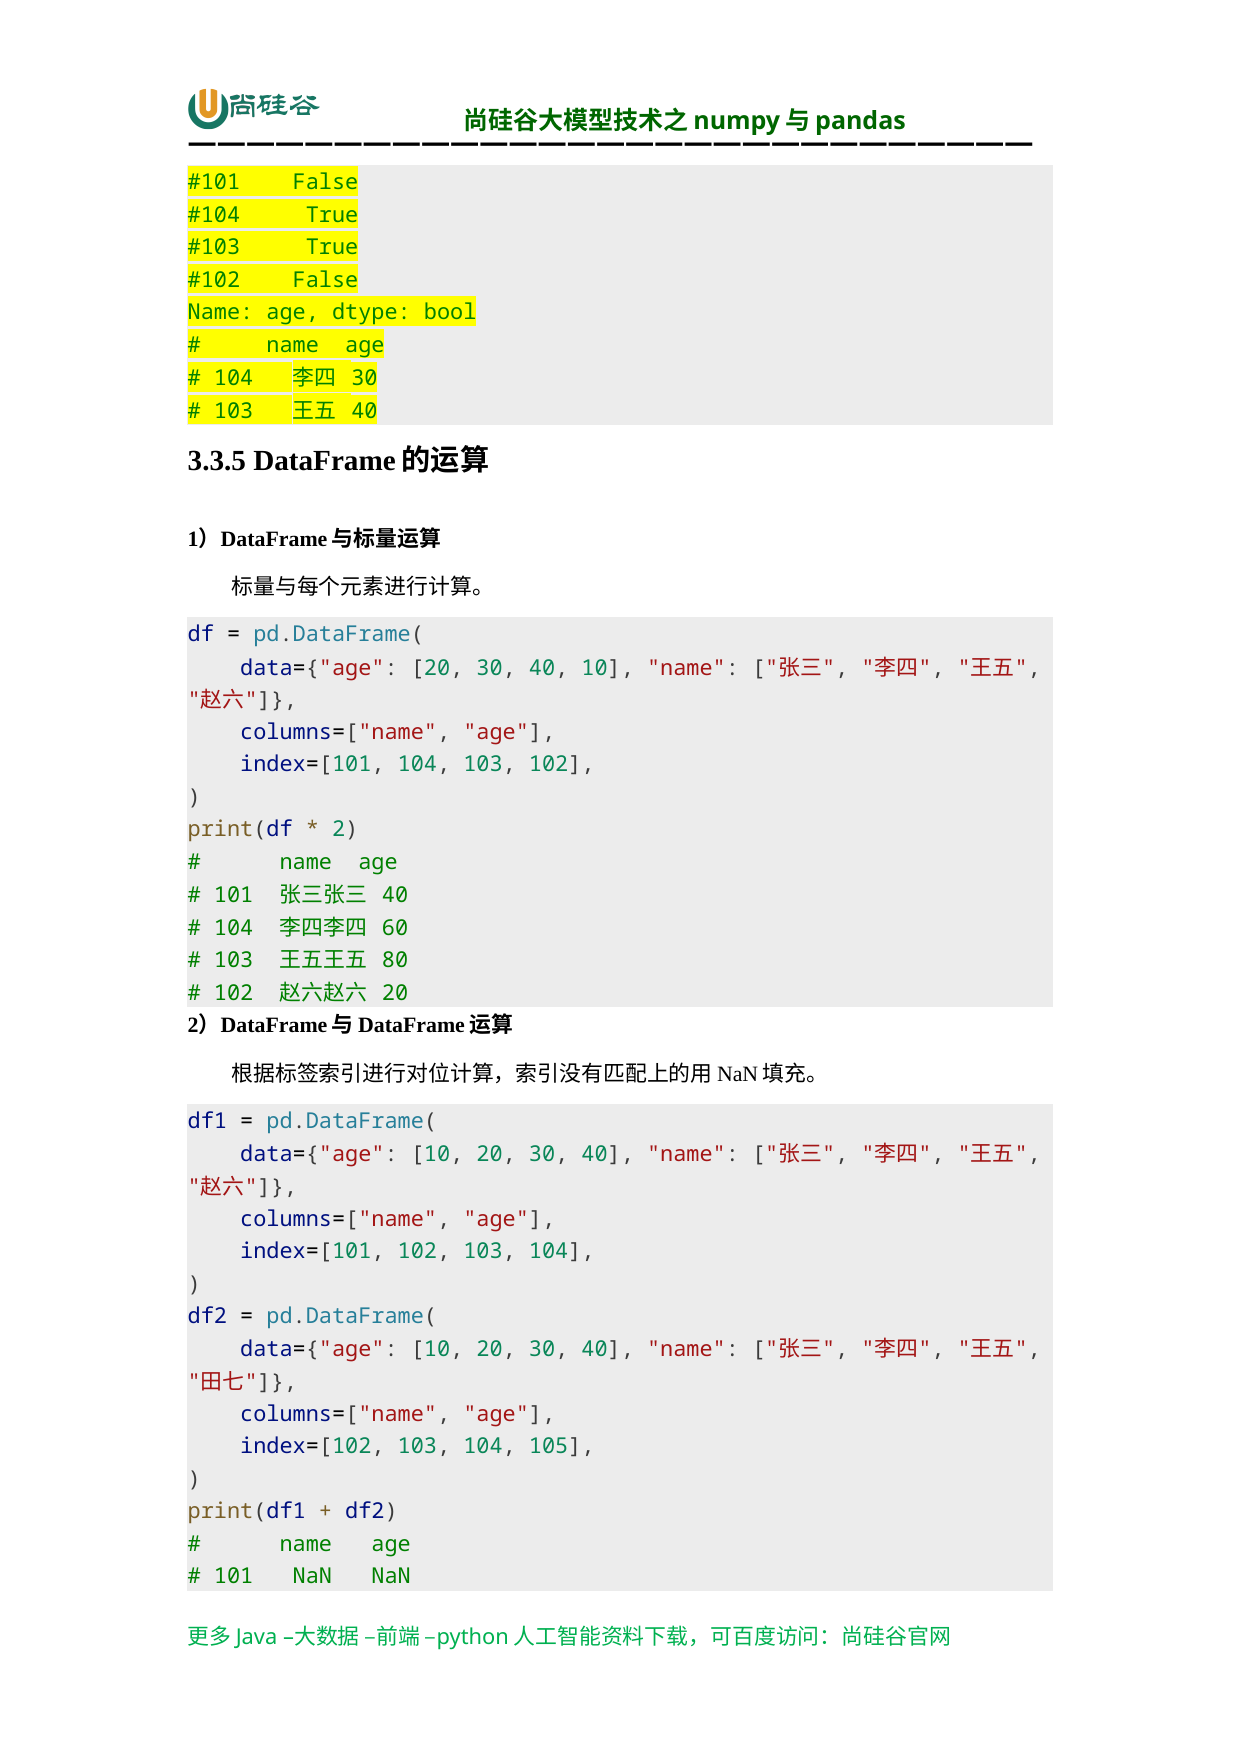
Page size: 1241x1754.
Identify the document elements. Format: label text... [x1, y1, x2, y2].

text 根据标签索引进行对位计算，索引没有匹配上的用NaN填充。 [187, 1055, 1053, 1088]
text # name age [187, 844, 1053, 877]
text index=[101, 104, 103, 102], [187, 747, 1053, 779]
text df2 = pd.DataFrame( [187, 1299, 1053, 1331]
text columns=["name", "age"], [187, 1201, 1053, 1234]
text columns=["name", "age"], [187, 1396, 1053, 1429]
text df1 = pd.DataFrame( [187, 1104, 1053, 1136]
text # 103 王五 40 [187, 392, 1053, 425]
text data={"age": [20, 30, 40, 10], "name": ["张三", "李四", "王五", "赵六"]}, [187, 649, 1053, 714]
text Name: age, dtype: bool [187, 295, 1053, 327]
text data={"age": [10, 20, 30, 40], "name": ["张三", "李四", "王五", "田七"]}, [187, 1331, 1053, 1396]
text DataFrame的运算 [187, 425, 1053, 490]
text data={"age": [10, 20, 30, 40], "name": ["张三", "李四", "王五", "赵六"]}, [187, 1136, 1053, 1201]
text ) [187, 1461, 1053, 1494]
text #103 True [187, 230, 1053, 262]
text print(df1 + df2) [187, 1494, 1053, 1526]
text #101 False [187, 165, 1053, 197]
text # 103 王五王五 80 [187, 942, 1053, 974]
text 标量与每个元素进行计算。 [187, 569, 1053, 601]
text ) [187, 779, 1053, 812]
text # name age [187, 1526, 1053, 1559]
text # 101 张三张三 40 [187, 877, 1053, 909]
text index=[102, 103, 104, 105], [187, 1429, 1053, 1461]
text # 104 李四 30 [351, 360, 1053, 392]
text ) [187, 1266, 1053, 1299]
text index=[101, 102, 103, 104], [187, 1234, 1053, 1266]
text print(df * 2) [187, 812, 1053, 844]
text #102 False [187, 262, 1053, 295]
text df = pd.DataFrame( [187, 617, 1053, 649]
text # name age [187, 327, 1053, 360]
text # 101 NaN NaN [187, 1559, 1053, 1591]
text # 104 李四李四 60 [187, 909, 1053, 942]
text # 102 赵六赵六 20 [187, 974, 1053, 1007]
text #104 True [187, 197, 1053, 230]
text columns=["name", "age"], [187, 714, 1053, 747]
text DataFrame与标量运算 [187, 520, 1053, 553]
text DataFrame与DataFrame运算 [187, 1007, 1053, 1039]
picture [187, 88, 321, 130]
